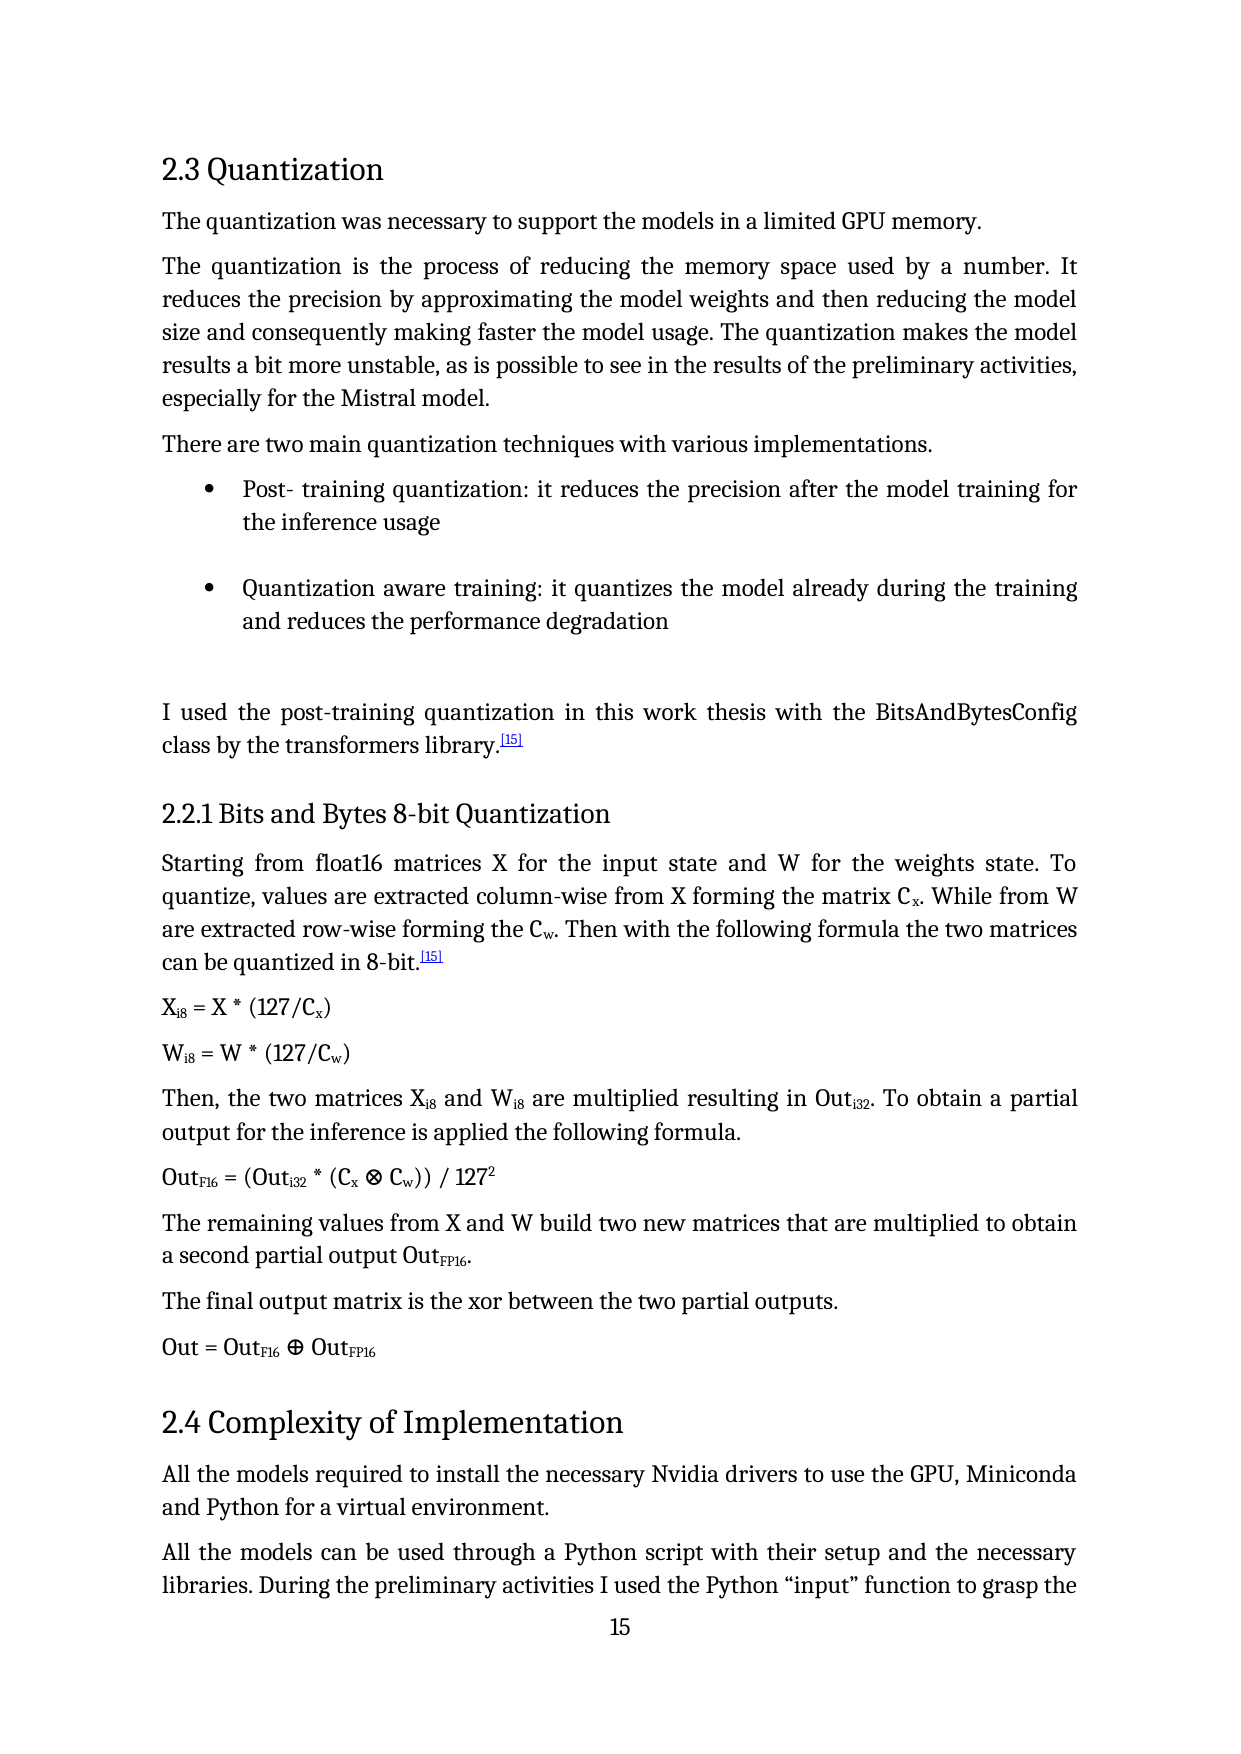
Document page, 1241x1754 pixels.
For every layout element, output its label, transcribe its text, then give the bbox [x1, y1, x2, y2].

text OutF16 = (Outi32 * (Cx ⊗ Cw)) / 1272 [162, 1163, 1078, 1192]
text I used the post-training quantization in this work thesis with the BitsAndBytesConfig class by the transformers library.[15] [162, 698, 1078, 760]
subtitle 2.2.1 Bits and Bytes 8-bit Quantization [162, 798, 1078, 831]
text The remaining values from X and W build two new matrices that are multiplied to obtain a second partial output OutFP16. [162, 1208, 1078, 1270]
text The quantization was necessary to support the models in a limited GPU memory. [162, 207, 1078, 235]
subtitle 2.4 Complexity of Implementation [162, 1403, 1078, 1441]
text Wi8 = W * (127/Cw) [162, 1039, 1078, 1068]
text All the models required to install the necessary Nvidia drivers to use the GPU, Miniconda and Python for a virtual environment. [162, 1459, 1078, 1521]
text The final output matrix is the xor between the two partial outputs. [162, 1287, 1078, 1316]
subtitle 2.3 Quantization [162, 150, 1078, 188]
text Xi8 = X * (127/Cx) [162, 993, 1078, 1022]
text Starting from float16 matrices X for the input state and W for the weights state. To quantize, values are extracted column-wise from X forming the matrix Cx. While from W are extracted row-wise forming the Cw. Then with the following formula the two matrices can be quantized in 8-bit.[15] [162, 849, 1078, 977]
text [162, 1538, 1078, 1600]
text The quantization is the process of reducing the memory space used by a number. It reduces the precision by approximating the model weights and then reducing the model size and consequently making faster the model usage. The quantization makes the model results a bit more unstable, as is possible to see in the results of the preliminary activities, especially for the Mistral model. [162, 252, 1078, 413]
list Quantization aware training: it quantizes the model already during the training and reduces the performance degradation [205, 574, 1078, 636]
text There are two main quantization techniques with various implementations. [162, 430, 1078, 458]
list Post- training quantization: it reduces the precision after the model training for the inference usage [205, 475, 1078, 537]
text Then, the two matrices Xi8 and Wi8 are multiplied resulting in Outi32. To obtain a partial output for the inference is applied the following formula. [162, 1084, 1078, 1146]
text Out = OutF16 ⊕ OutFP16 [162, 1332, 1078, 1361]
